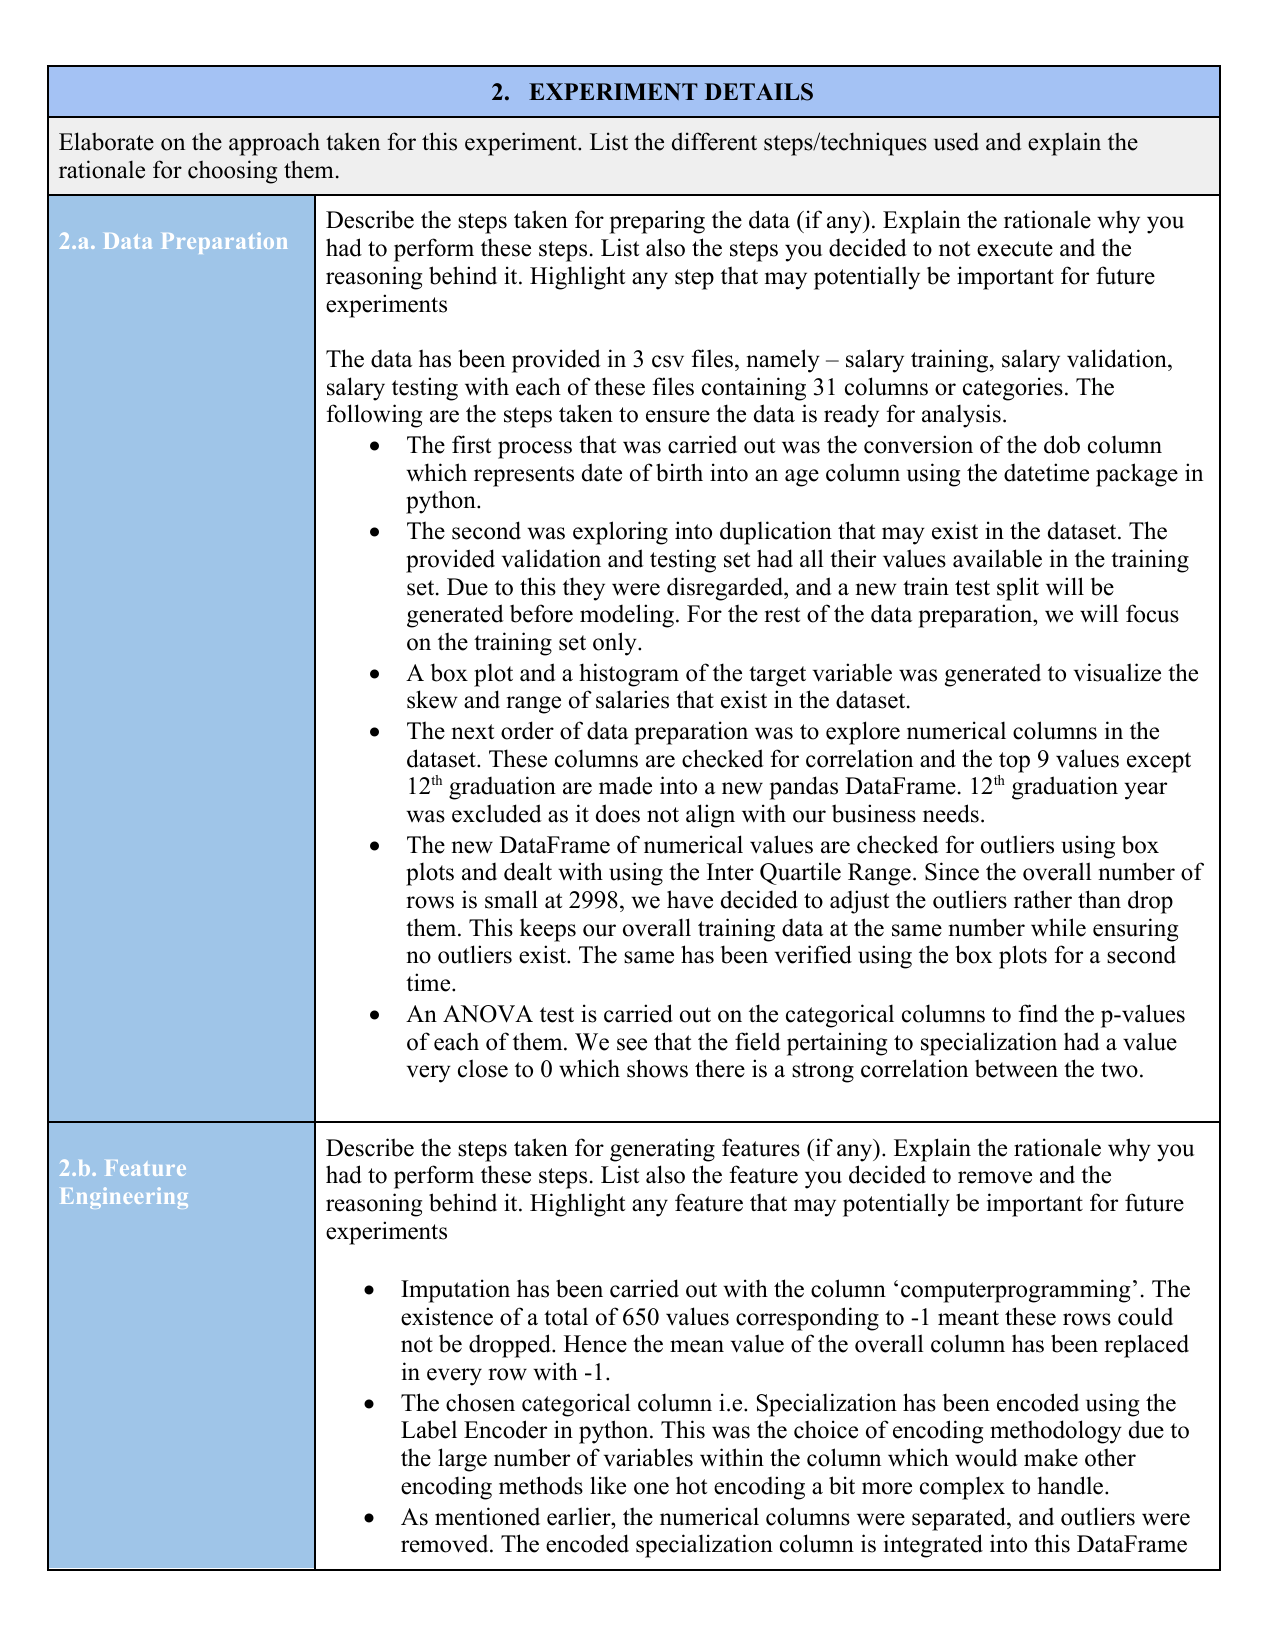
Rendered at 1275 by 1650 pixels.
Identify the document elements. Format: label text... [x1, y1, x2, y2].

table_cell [49, 1123, 314, 1568]
table_cell Describe the steps taken for preparing the data (if any). Explain the rationale why you had to perform these steps. List also the steps you decided to not execute and the reasoning behind it. Highlight any step that may potentially be important for future experiments The data has been provided in 3 csv files, namely – salary training, salary validation, salary testing with each of these files containing 31 columns or categories. The following are the steps taken to ensure the data is ready for analysis. The first process that was carried out was the conversion of the dob column which represents date of birth into an age column using the datetime package in python. The second was exploring into duplication that may exist in the dataset. The provided validation and testing set had all their values available in the training set. Due to this they were disregarded, and a new train test split will be generated before modeling. For the rest of the data preparation, we will focus on the training set only. A box plot and a histogram of the target variable was generated to visualize the skew and range of salaries that exist in the dataset. The next order of data preparation was to explore numerical columns in the dataset. These columns are checked for correlation and the top 9 values except 12th graduation are made into a new pandas DataFrame. 12th graduation year was excluded as it does not align with our business needs. The new DataFrame of numerical values are checked for outliers using box plots and dealt with using the Inter Quartile Range. Since the overall number of rows is small at 2998, we have decided to adjust the outliers rather than drop them. This keeps our overall training data at the same number while ensuring no outliers exist. The same has been verified using the box plots for a second time. An ANOVA test is carried out on the categorical columns to find the p-values of each of them. We see that the field pertaining to specialization had a value very close to 0 which shows there is a strong correlation between the two. [316, 196, 1219, 1121]
table_cell Elaborate on the approach taken for this experiment. List the different steps/techniques used and explain the rationale for choosing them. [49, 118, 1219, 194]
table_cell 2.a. Data Preparation [49, 196, 314, 1121]
table_header EXPERIMENT DETAILS [49, 67, 1219, 116]
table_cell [316, 1123, 1219, 1568]
